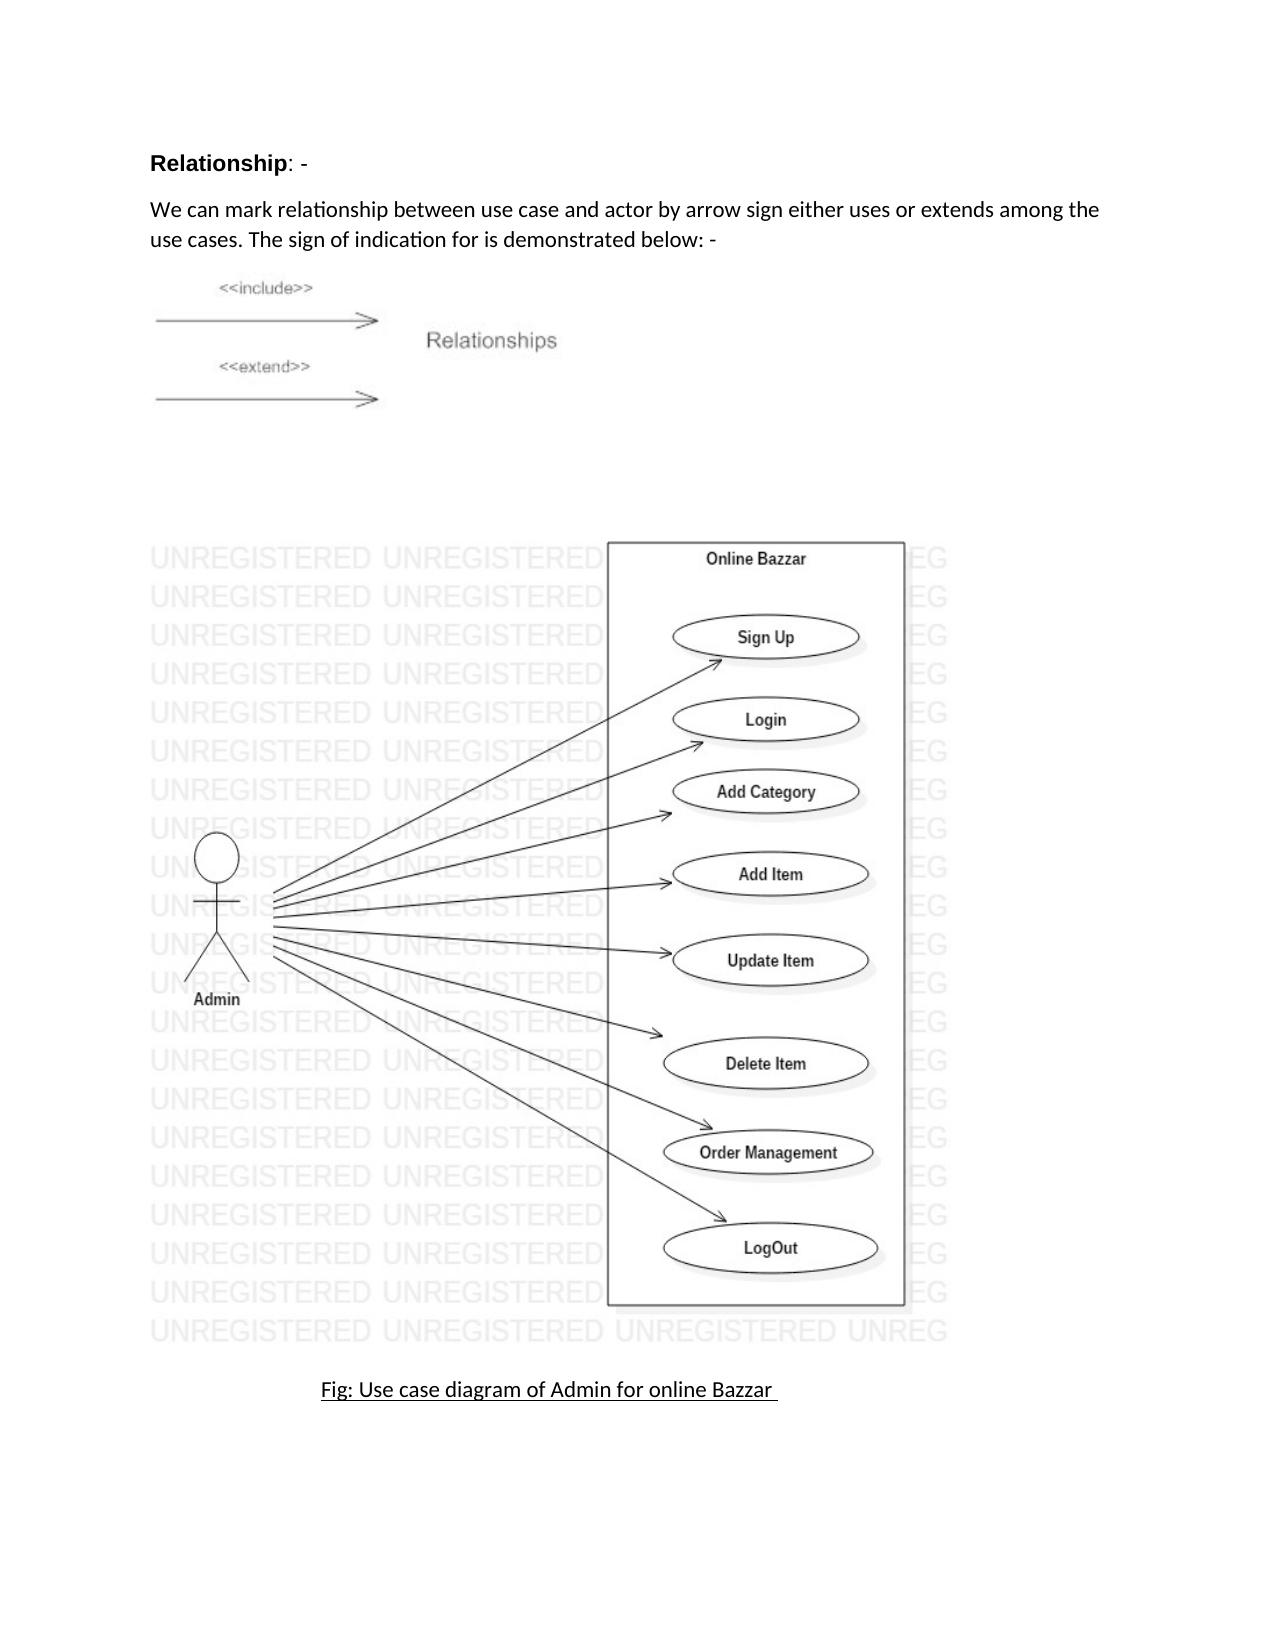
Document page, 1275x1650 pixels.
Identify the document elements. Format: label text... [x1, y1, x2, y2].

picture [150, 272, 569, 418]
text Relationship: - [150, 150, 1125, 176]
text We can mark relationship between use case and actor by arrow sign either uses or extends among the use cases. The sign of indication for is demonstrated below: - [150, 195, 1125, 253]
text Fig: Use case diagram of Admin for online Bazzar [150, 1376, 1125, 1403]
picture [150, 530, 951, 1357]
